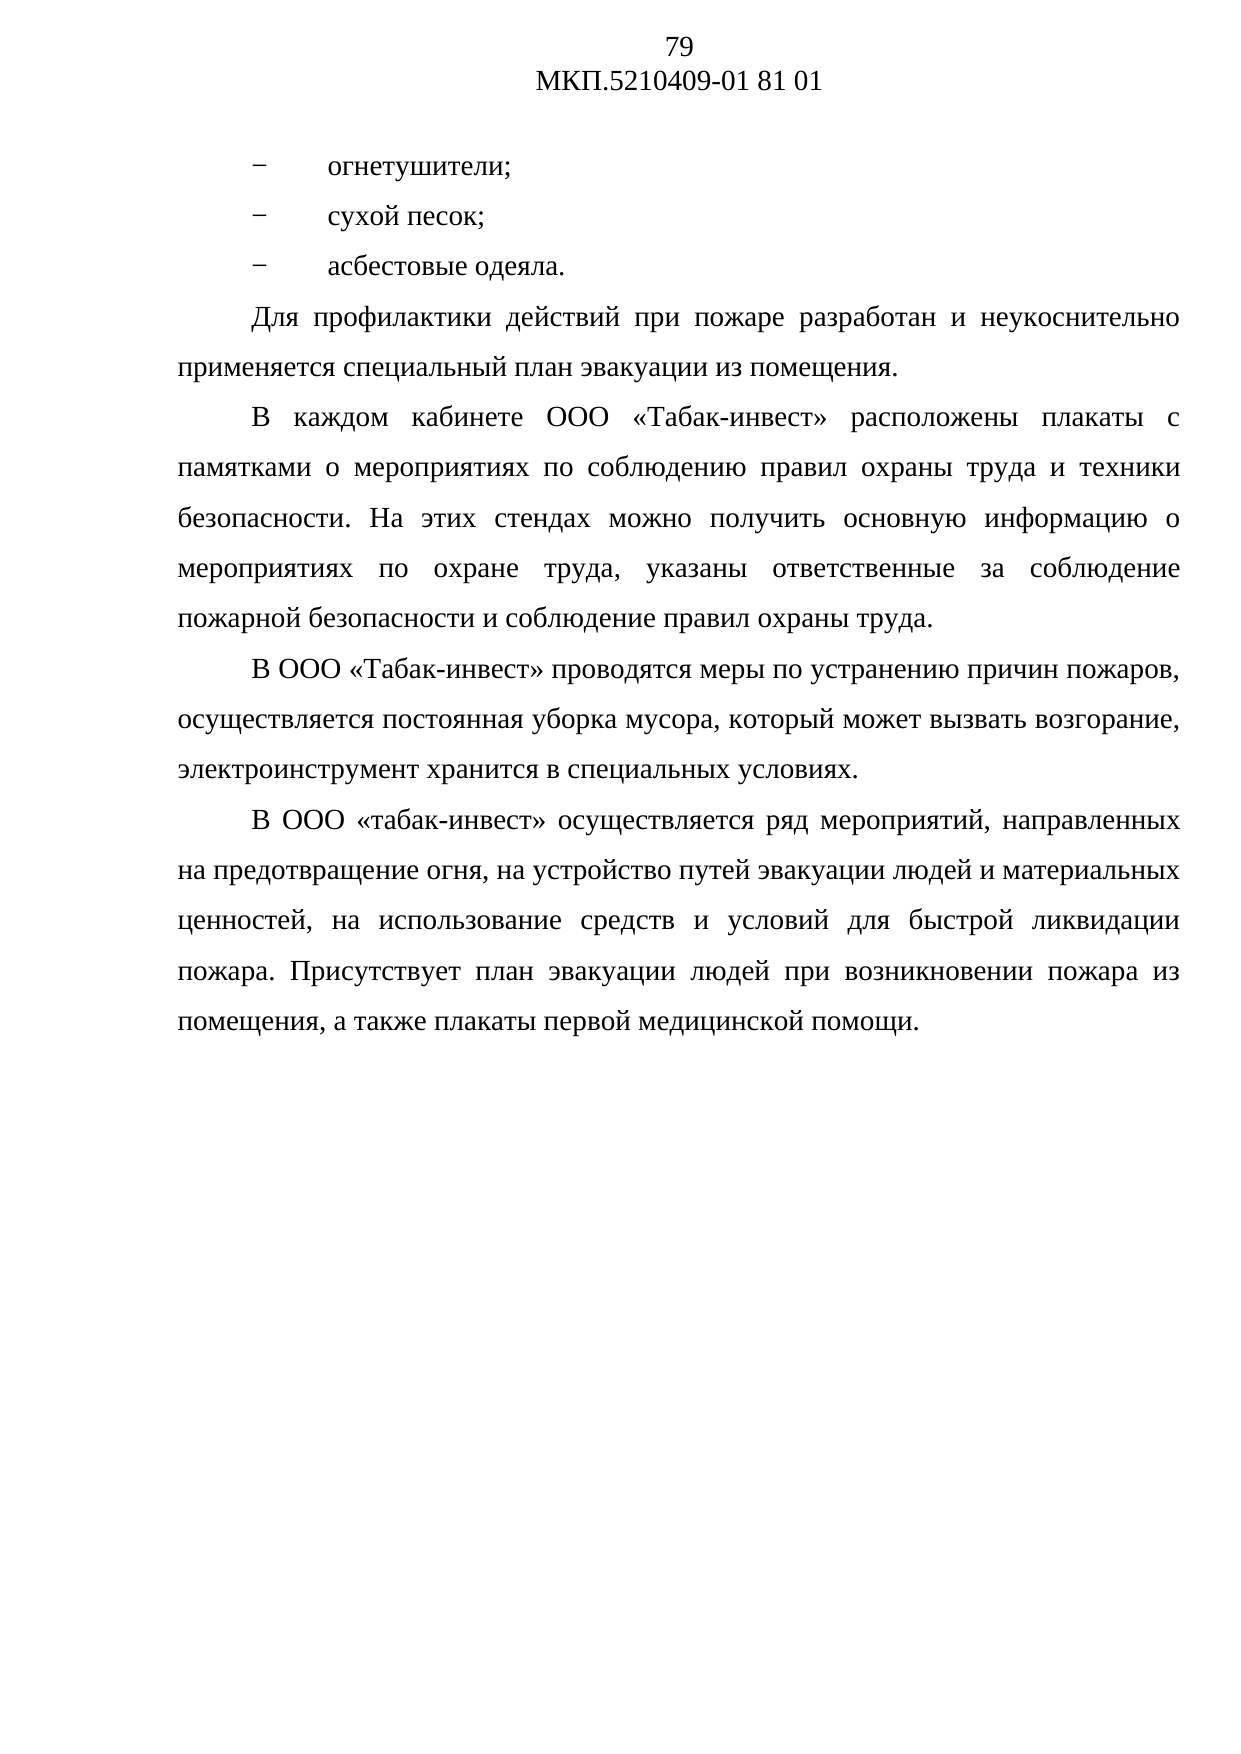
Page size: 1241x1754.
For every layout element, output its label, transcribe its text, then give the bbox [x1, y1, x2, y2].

text В каждом кабинете ООО «Табак-инвест» расположены плакаты с памятками о мероприятиях по соблюдению правил охраны труда и техники безопасности. На этих стендах можно получить основную информацию о мероприятиях по охране труда, указаны ответственные за соблюдение пожарной безопасности и соблюдение правил охраны труда. [177, 399, 1181, 634]
text В ООО «табак-инвест» осуществляется ряд мероприятий, направленных на предотвращение огня, на устройство путей эвакуации людей и материальных ценностей, на использование средств и условий для быстрой ликвидации пожара. Присутствует план эвакуации людей при возникновении пожара из помещения, а также плакаты первой медицинской помощи. [177, 802, 1181, 1037]
text В ООО «Табак-инвест» проводятся меры по устранению причин пожаров, осуществляется постоянная уборка мусора, который может вызвать возгорание, электроинструмент хранится в специальных условиях. [177, 651, 1181, 785]
text Для профилактики действий при пожаре разработан и неукоснительно применяется специальный план эвакуации из помещения. [177, 299, 1181, 382]
list асбестовые одеяла. [177, 248, 1181, 282]
list огнетушители; [177, 148, 1181, 181]
list сухой песок; [177, 198, 1181, 232]
